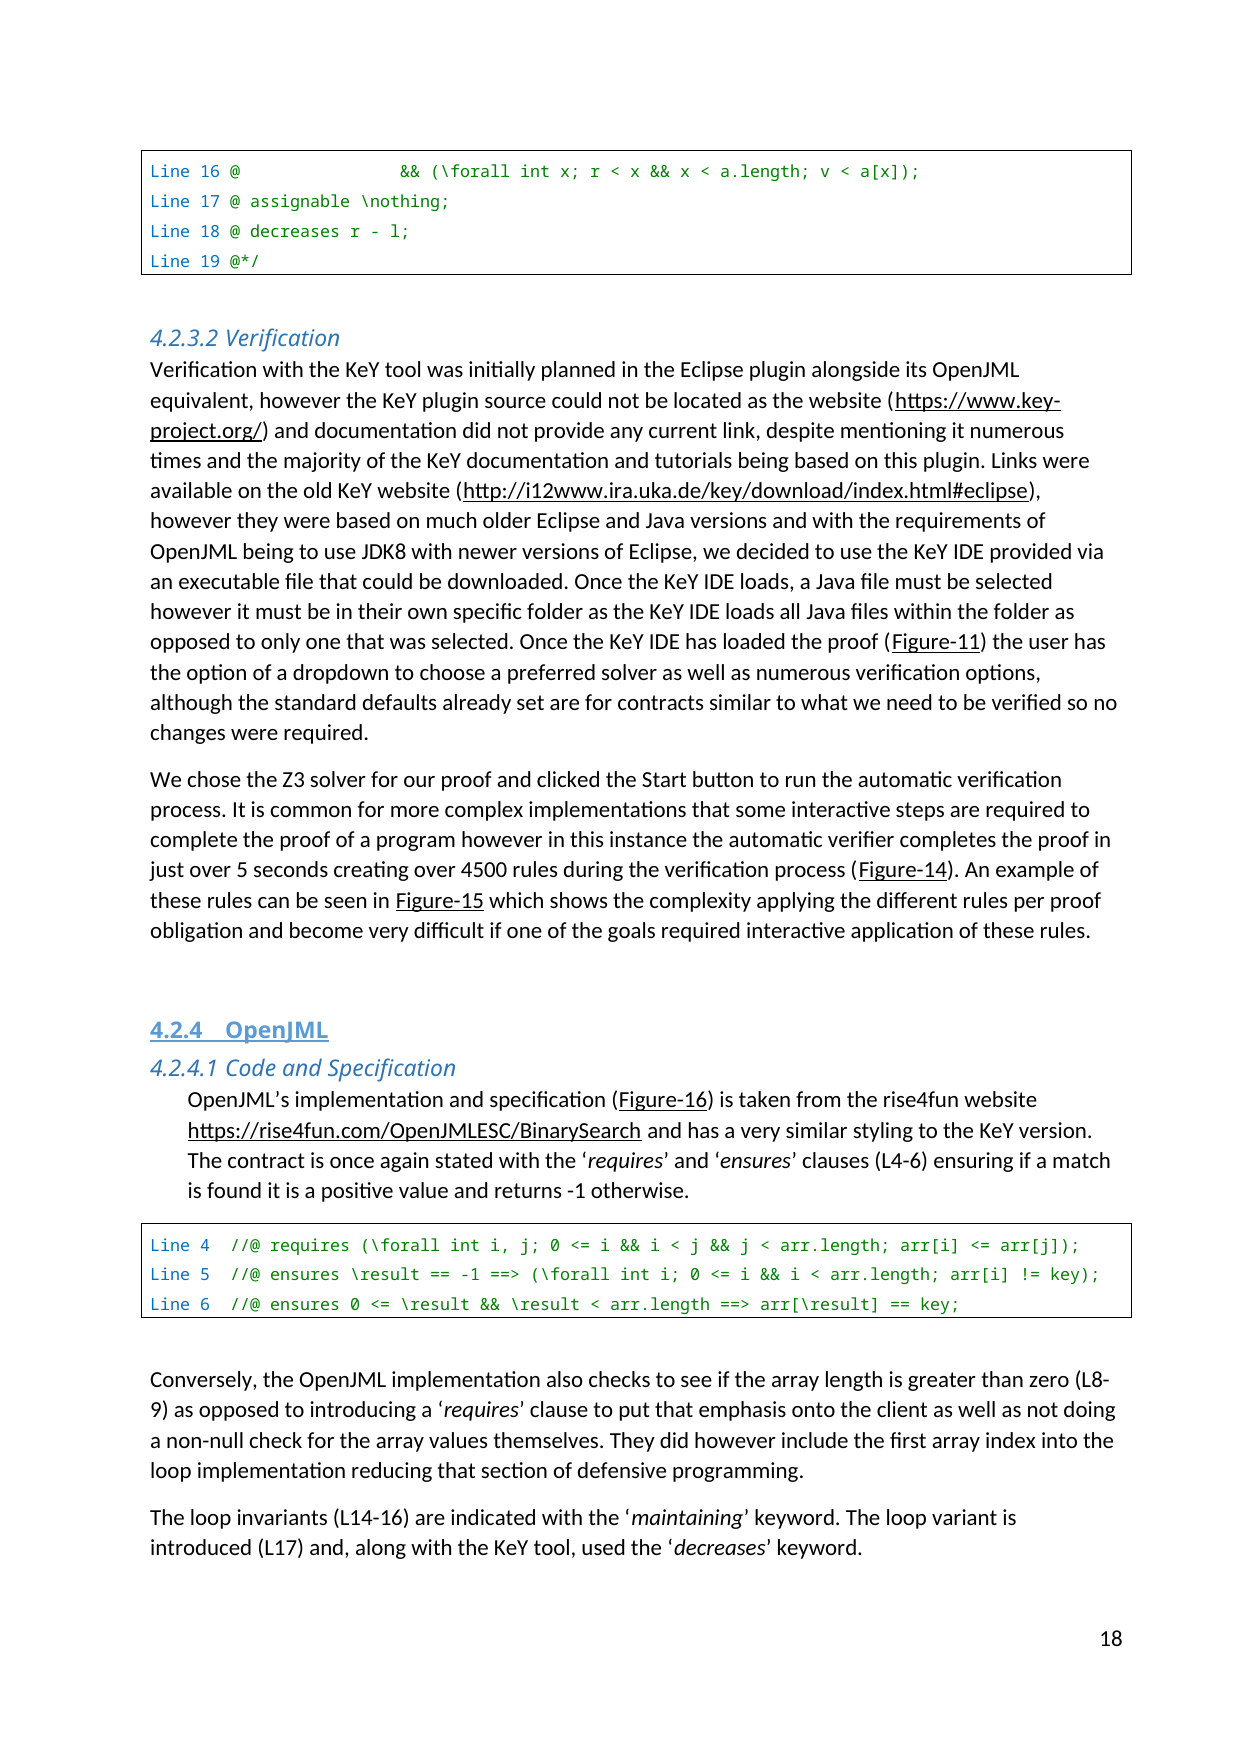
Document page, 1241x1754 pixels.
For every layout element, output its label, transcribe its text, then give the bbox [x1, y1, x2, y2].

subtitle 4.2.4 OpenJML [150, 1014, 1122, 1045]
text Line 6 //@ ensures 0 <= \result && \result < arr.length ==> arr[\result] == key; [142, 1282, 1131, 1317]
text Line 16 @ && (\forall int x; r < x && x < a.length; v < a[x]); [142, 151, 1131, 183]
subtitle 4.2.4.1 Code and Specification [150, 1052, 1122, 1083]
text Line 18 @ decreases r - l; [150, 212, 1122, 239]
text Line 19 @*/ [142, 239, 1131, 274]
text We chose the Z3 solver for our proof and clicked the Start button to run the automatic verification process. It is common for more complex implementations that some interactive steps are required to complete the proof of a program however in this instance the automatic verifier completes the proof in just over 5 seconds creating over 4500 rules during the verification process (Figure-14). An example of these rules can be seen in Figure-15 which shows the complexity applying the different rules per proof obligation and become very difficult if one of the goals required interactive application of these rules. [150, 765, 1122, 944]
text Line 5 //@ ensures \result == -1 ==> (\forall int i; 0 <= i && i < arr.length; arr[i] != key); [150, 1256, 1122, 1282]
text Verification with the KeY tool was initially planned in the Eclipse plugin alongside its OpenJML equivalent, however the KeY plugin source could not be located as the website (https://www.key-project.org/) and documentation did not provide any current link, despite mentioning it numerous times and the majority of the KeY documentation and tutorials being based on this plugin. Links were available on the old KeY website (http://i12www.ira.uka.de/key/download/index.html#eclipse), however they were based on much older Eclipse and Java versions and with the requirements of OpenJML being to use JDK8 with newer versions of Eclipse, we decided to use the KeY IDE provided via an executable file that could be downloaded. Once the KeY IDE loads, a Java file must be selected however it must be in their own specific folder as the KeY IDE loads all Java files within the folder as opposed to only one that was selected. Once the KeY IDE has loaded the proof (Figure-13) the user has the option of a dropdown to choose a preferred solver as well as numerous verification options, although the standard defaults already set are for contracts similar to what we need to be verified so no changes were required. [150, 356, 1122, 746]
text Line 4 //@ requires (\forall int i, j; 0 <= i && i < j && j < arr.length; arr[i] <= arr[j]); [142, 1224, 1131, 1256]
text OpenJML’s implementation and specification (Figure-16) is taken from the rise4fun website https://rise4fun.com/OpenJMLESC/BinarySearch and has a very similar styling to the KeY version. The contract is once again stated with the ‘requires’ and ‘ensures’ clauses (L4-6) ensuring if a match is found it is a positive value and returns -1 otherwise. [187, 1086, 1122, 1204]
text The loop invariants (L14-16) are indicated with the ‘maintaining’ keyword. The loop variant is introduced (L17) and, along with the KeY tool, used the ‘decreases’ keyword. [150, 1503, 1122, 1561]
subtitle 4.2.3.2 Verification [150, 322, 1122, 353]
text Conversely, the OpenJML implementation also checks to see if the array length is greater than zero (L8-9) as opposed to introducing a ‘requires’ clause to put that emphasis onto the client as well as not doing a non-null check for the array values themselves. They did however include the first array index into the loop implementation reducing that section of defensive programming. [150, 1365, 1122, 1484]
text Line 17 @ assignable \nothing; [150, 183, 1122, 212]
